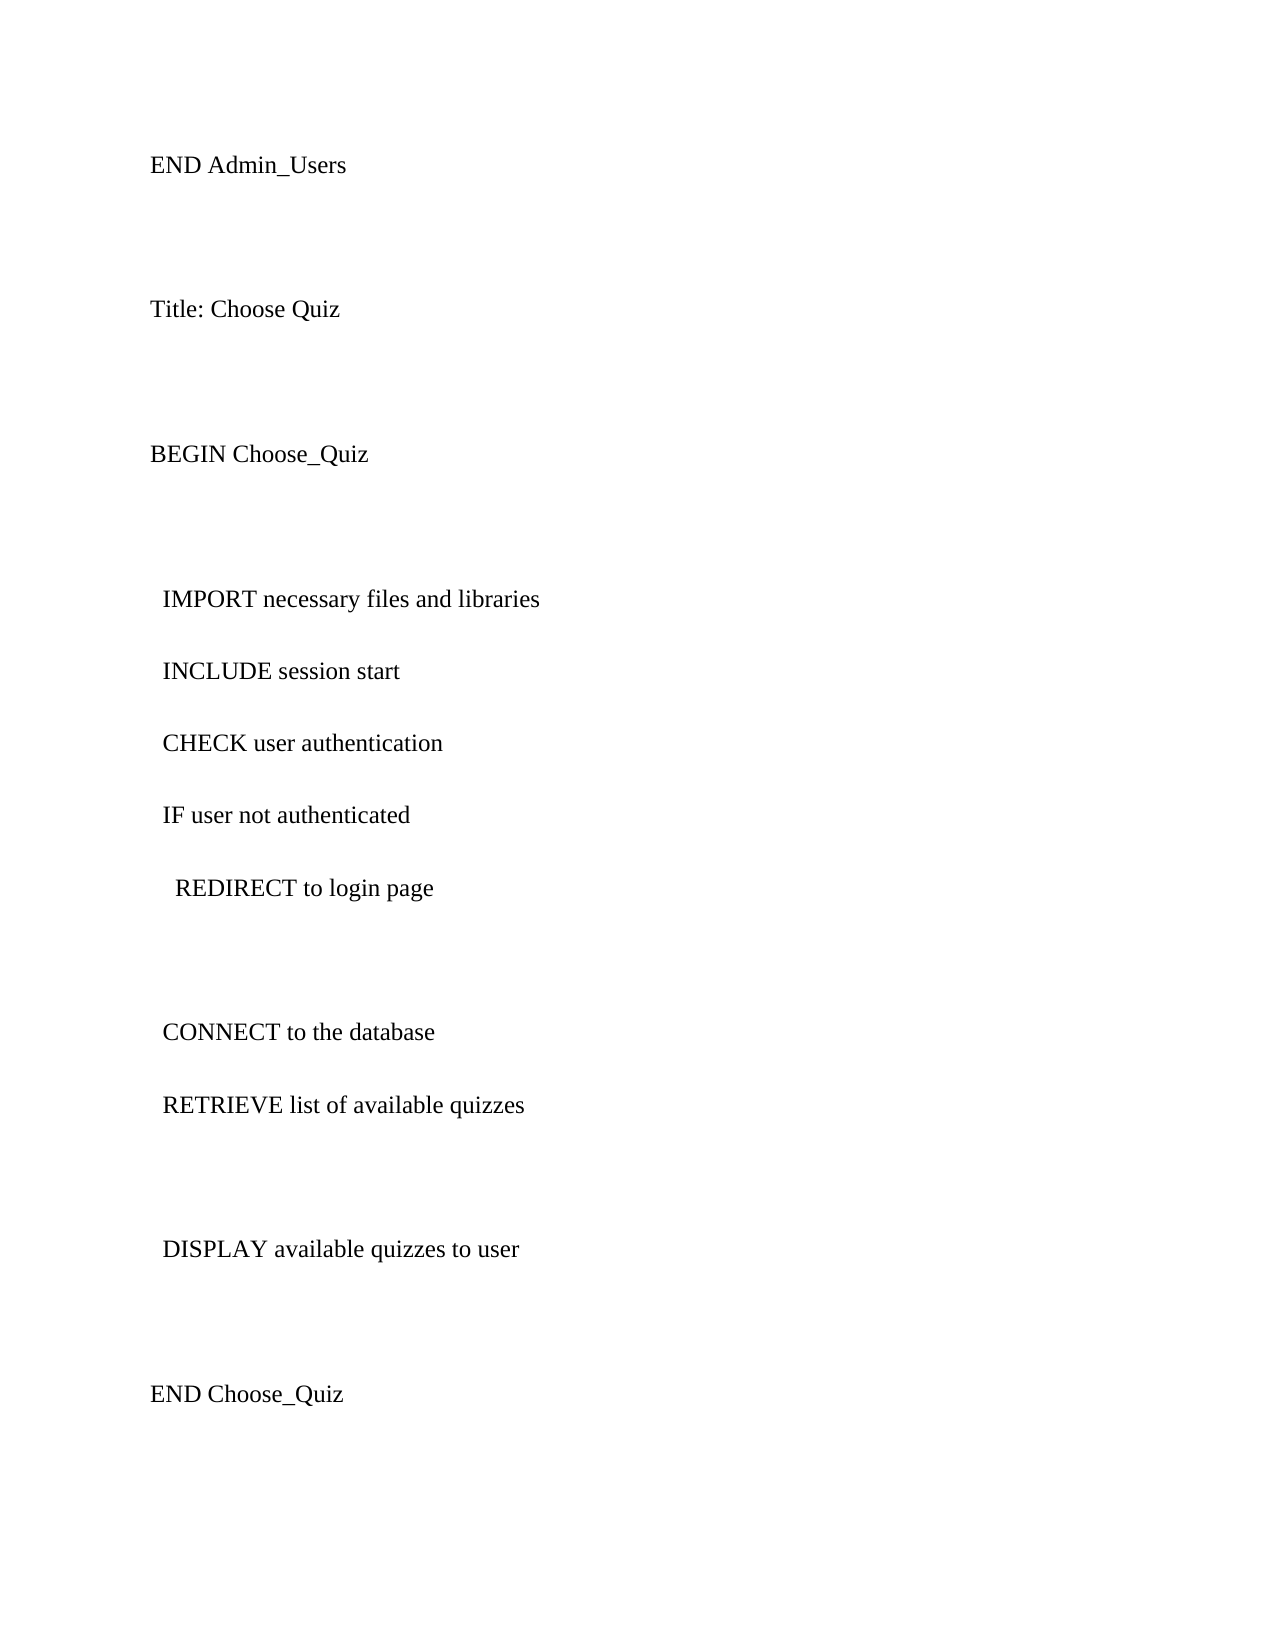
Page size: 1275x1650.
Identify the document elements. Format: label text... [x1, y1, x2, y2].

text IF user not authenticated [150, 801, 1125, 829]
text REDIRECT to login page [150, 873, 1125, 902]
text END Admin_Users [150, 150, 1125, 179]
text INCLUDE session start [150, 656, 1125, 685]
text BEGIN Choose_Quiz [150, 439, 1125, 468]
text RETRIEVE list of available quizzes [150, 1090, 1125, 1118]
text IMPORT necessary files and libraries [150, 584, 1125, 612]
text DISPLAY available quizzes to user [150, 1234, 1125, 1263]
text END Choose_Quiz [150, 1379, 1125, 1408]
text Title: Choose Quiz [150, 294, 1125, 323]
text CHECK user authentication [150, 728, 1125, 757]
text CONNECT to the database [150, 1017, 1125, 1046]
